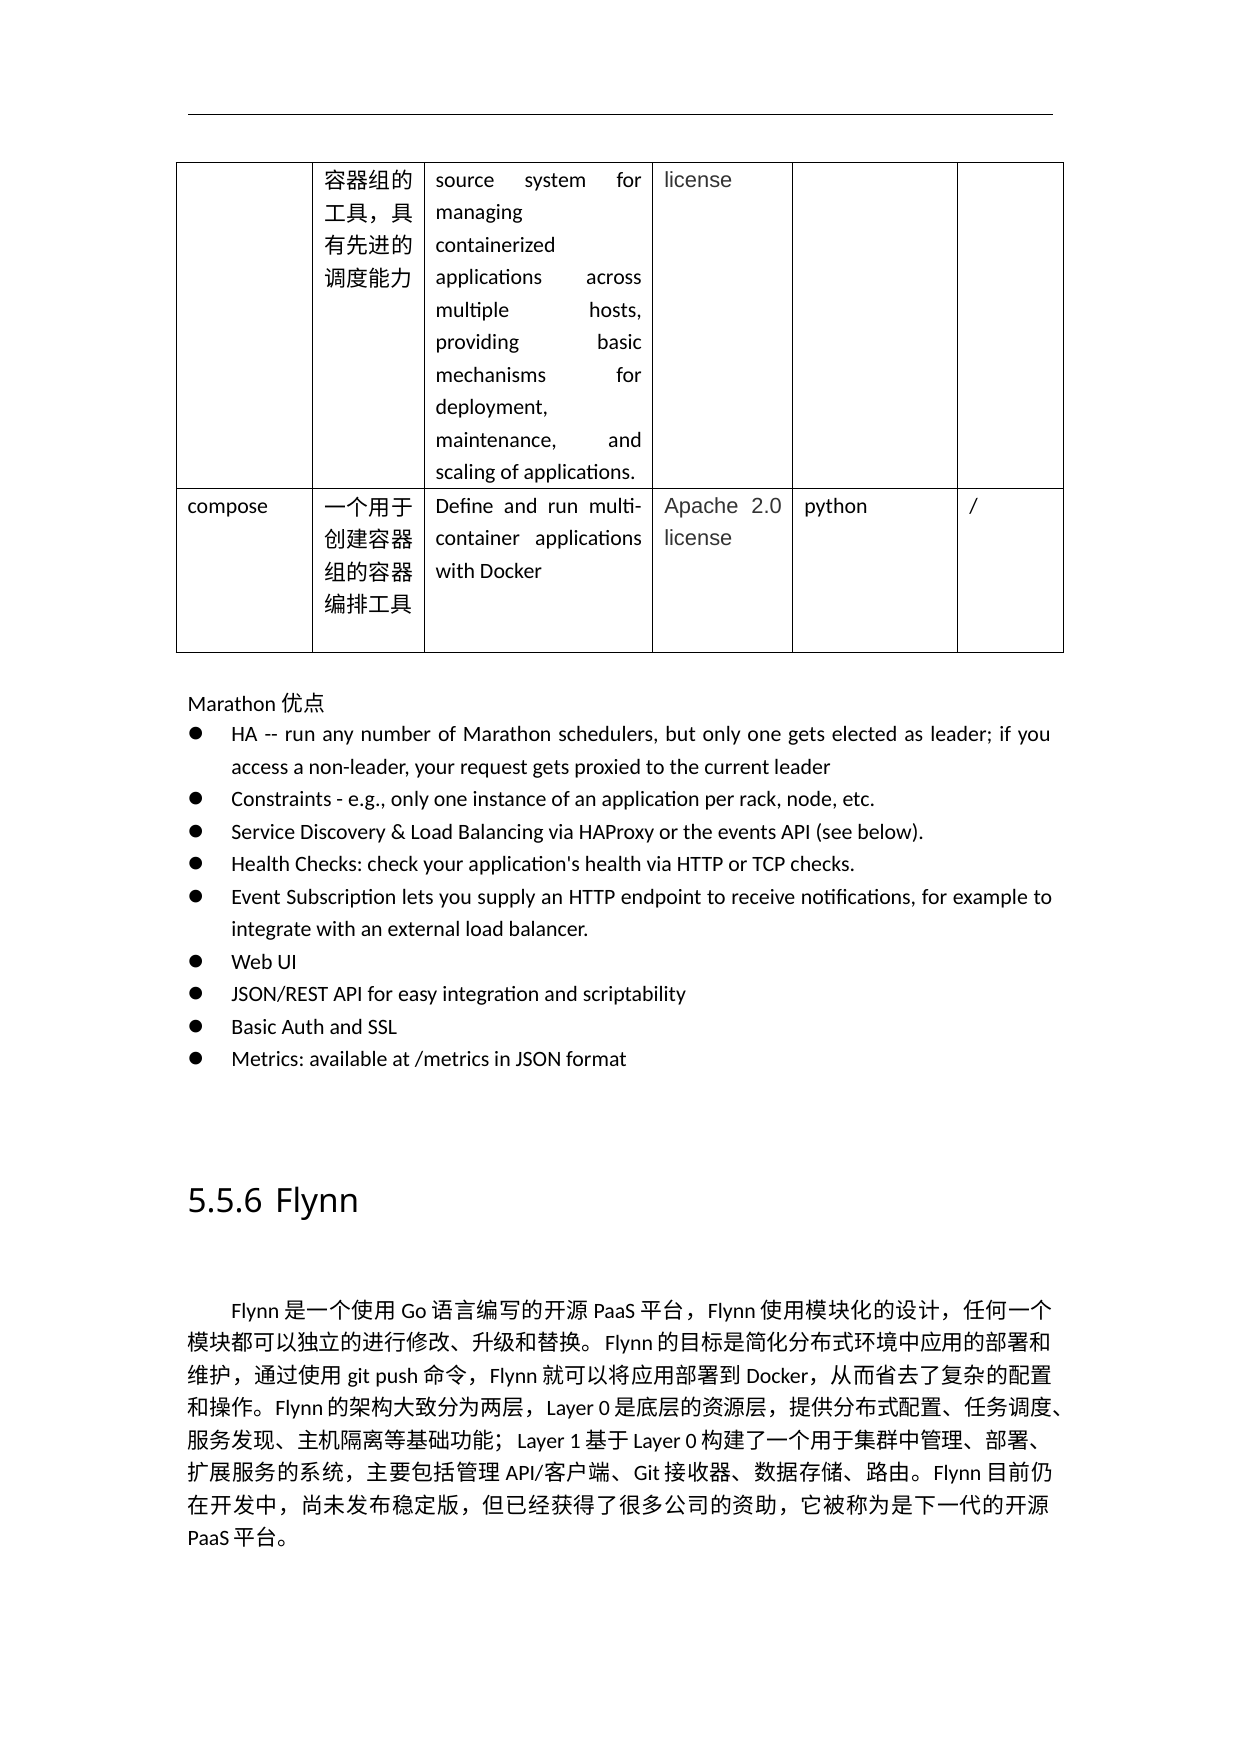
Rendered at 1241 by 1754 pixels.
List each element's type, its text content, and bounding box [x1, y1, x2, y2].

list Basic Auth and SSL [187, 1010, 1053, 1043]
list HA -- run any number of Marathon schedulers, but only one gets elected as leader; if you access a non-leader, your request gets proxied to the current leader [187, 718, 1053, 783]
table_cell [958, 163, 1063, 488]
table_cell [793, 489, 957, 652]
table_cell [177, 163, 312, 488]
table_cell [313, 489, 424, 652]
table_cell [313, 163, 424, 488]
list Health Checks: check your application's health via HTTP or TCP checks. [187, 848, 1053, 880]
text Marathon 优点 [187, 685, 1053, 718]
list Web UI [187, 945, 1053, 978]
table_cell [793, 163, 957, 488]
list Event Subscription lets you supply an HTTP endpoint to receive notifications, for example to integrate with an external load balancer. [187, 880, 1053, 945]
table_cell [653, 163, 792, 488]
list Metrics: available at /metrics in JSON format [187, 1043, 1053, 1075]
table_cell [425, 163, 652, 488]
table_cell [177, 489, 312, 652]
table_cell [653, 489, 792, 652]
subtitle Flynn [187, 1167, 1053, 1232]
list Service Discovery & Load Balancing via HAProxy or the events API (see below). [187, 815, 1053, 848]
text Flynn是一个使用Go语言编写的开源PaaS平台，Flynn使用模块化的设计，任何一个模块都可以独立的进行修改、升级和替换。Flynn的目标是简化分布式环境中应用的部署和维护，通过使用git push命令，Flynn就可以将应用部署到Docker，从而省去了复杂的配置和操作。Flynn的架构大致分为两层，Layer 0是底层的资源层，提供分布式配置、任务调度、服务发现、主机隔离等基础功能；Layer 1基于Layer 0构建了一个用于集群中管理、部署、扩展服务的系统，主要包括管理API/客户端、Git接收器、数据存储、路由。Flynn目前仍在开发中，尚未发布稳定版，但已经获得了很多公司的资助，它被称为是下一代的开源PaaS平台。 [187, 1292, 1053, 1552]
list Constraints - e.g., only one instance of an application per rack, node, etc. [187, 783, 1053, 815]
list JSON/REST API for easy integration and scriptability [187, 978, 1053, 1010]
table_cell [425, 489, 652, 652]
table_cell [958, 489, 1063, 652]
